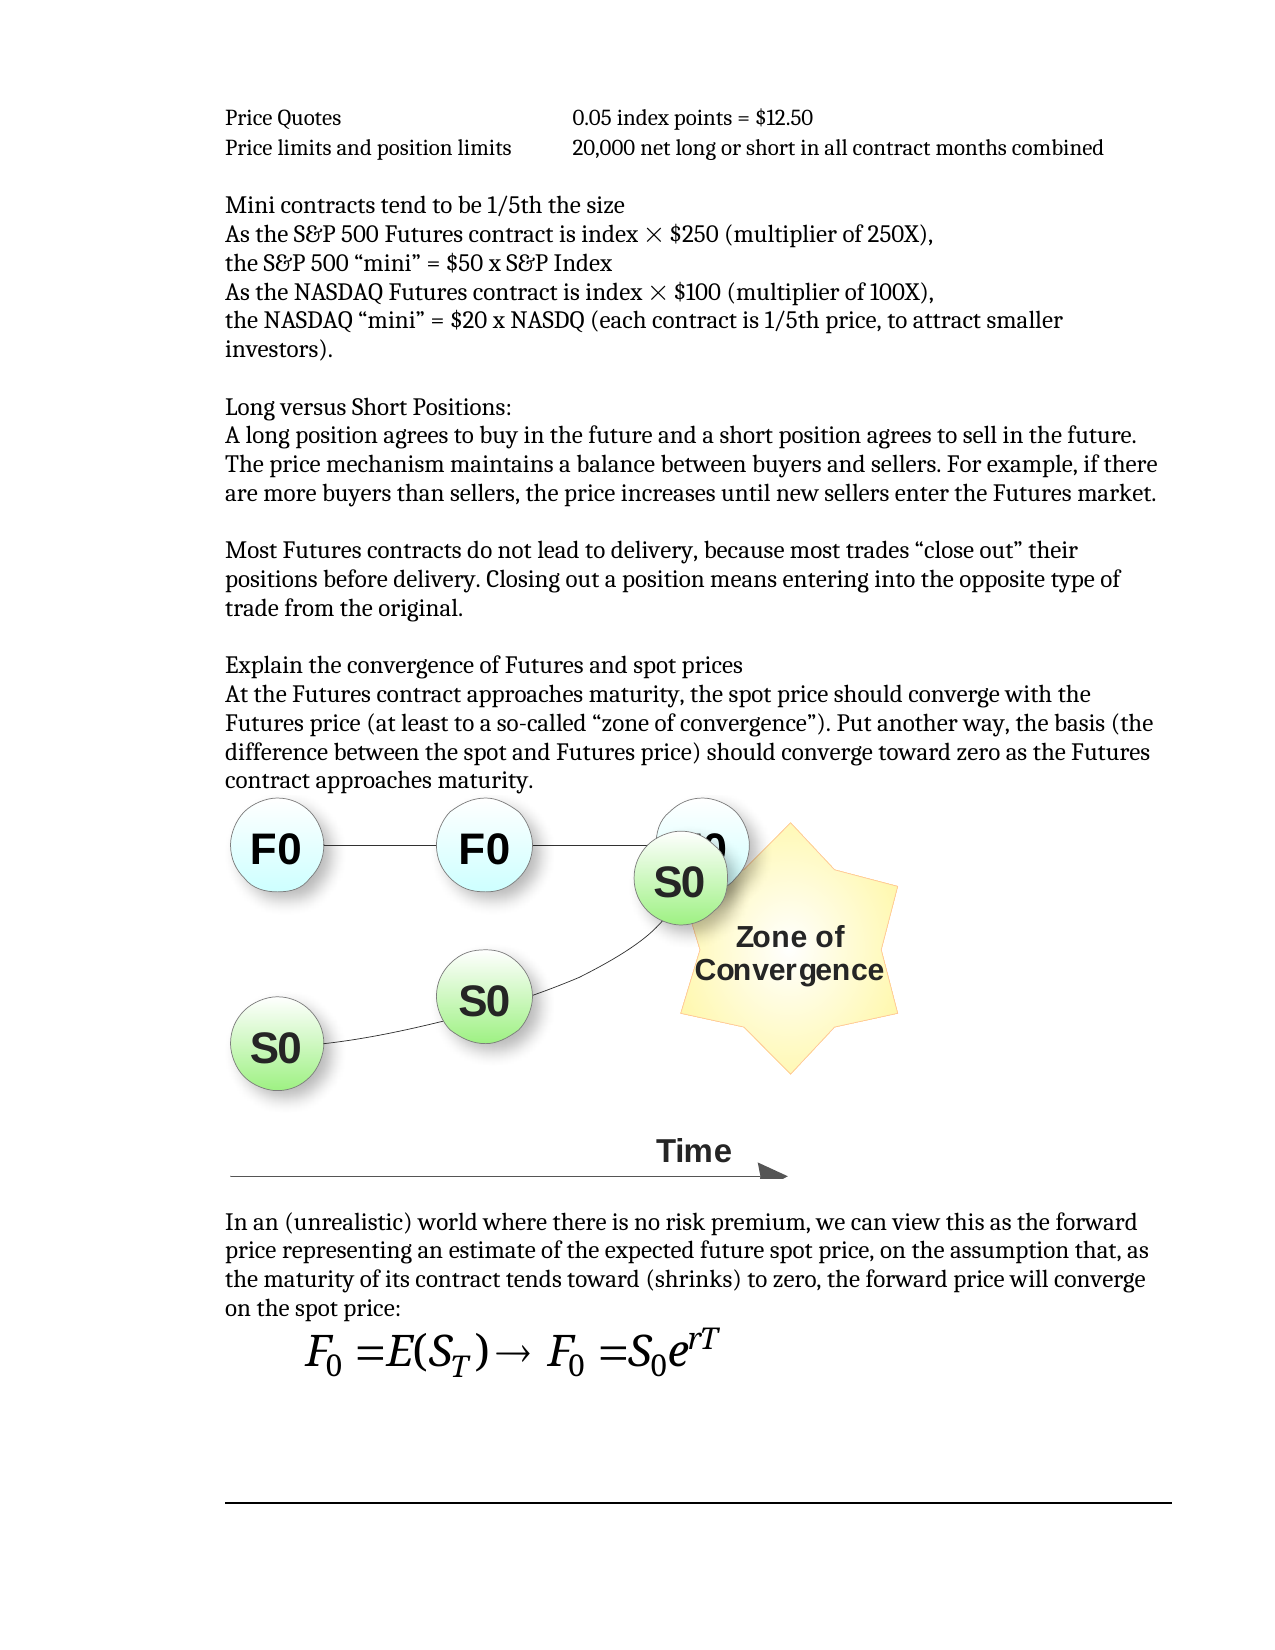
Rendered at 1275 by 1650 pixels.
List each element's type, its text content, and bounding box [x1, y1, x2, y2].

table_cell 0.05 index points = $12.50 [561, 104, 1182, 133]
table_cell 20,000 net long or short in all contract months combined [561, 133, 1182, 163]
text As the NASDAQ Futures contract is index $100 (multiplier of 100X), the NASDAQ “mini” = $20 x NASDQ (each contract is 1/5th price, to attract smaller investors). [225, 278, 1172, 364]
text At the Futures contract approaches maturity, the spot price should converge with the Futures price (at least to a so-called “zone of convergence”). Put another way, the basis (the difference between the spot and Futures price) should converge toward zero as the Futures contract approaches maturity. [225, 680, 1172, 795]
text As the S&P 500 Futures contract is index $250 (multiplier of 250X), the S&P 500 “mini” = $50 x S&P Index [225, 220, 1172, 278]
text Explain the convergence of Futures and spot prices [225, 651, 1172, 680]
table_cell Price Quotes [214, 104, 561, 133]
text Long versus Short Positions: [225, 393, 1172, 421]
table_cell Price limits and position limits [214, 133, 561, 163]
text Mini contracts tend to be 1/5th the size [225, 191, 1172, 220]
text In an (unrealistic) world where there is no risk premium, we can view this as the forward price representing an estimate of the expected future spot price, on the assumption that, as the maturity of its contract tends toward (shrinks) to zero, the forward price will converge on the spot price: [225, 1208, 1172, 1323]
text A long position agrees to buy in the future and a short position agrees to sell in the future. The price mechanism maintains a balance between buyers and sellers. For example, if there are more buyers than sellers, the price increases until new sellers enter the Futures market. [225, 421, 1172, 508]
text Most Futures contracts do not lead to delivery, because most trades “close out” their positions before delivery. Closing out a position means entering into the opposite type of trade from the original. [225, 536, 1172, 623]
